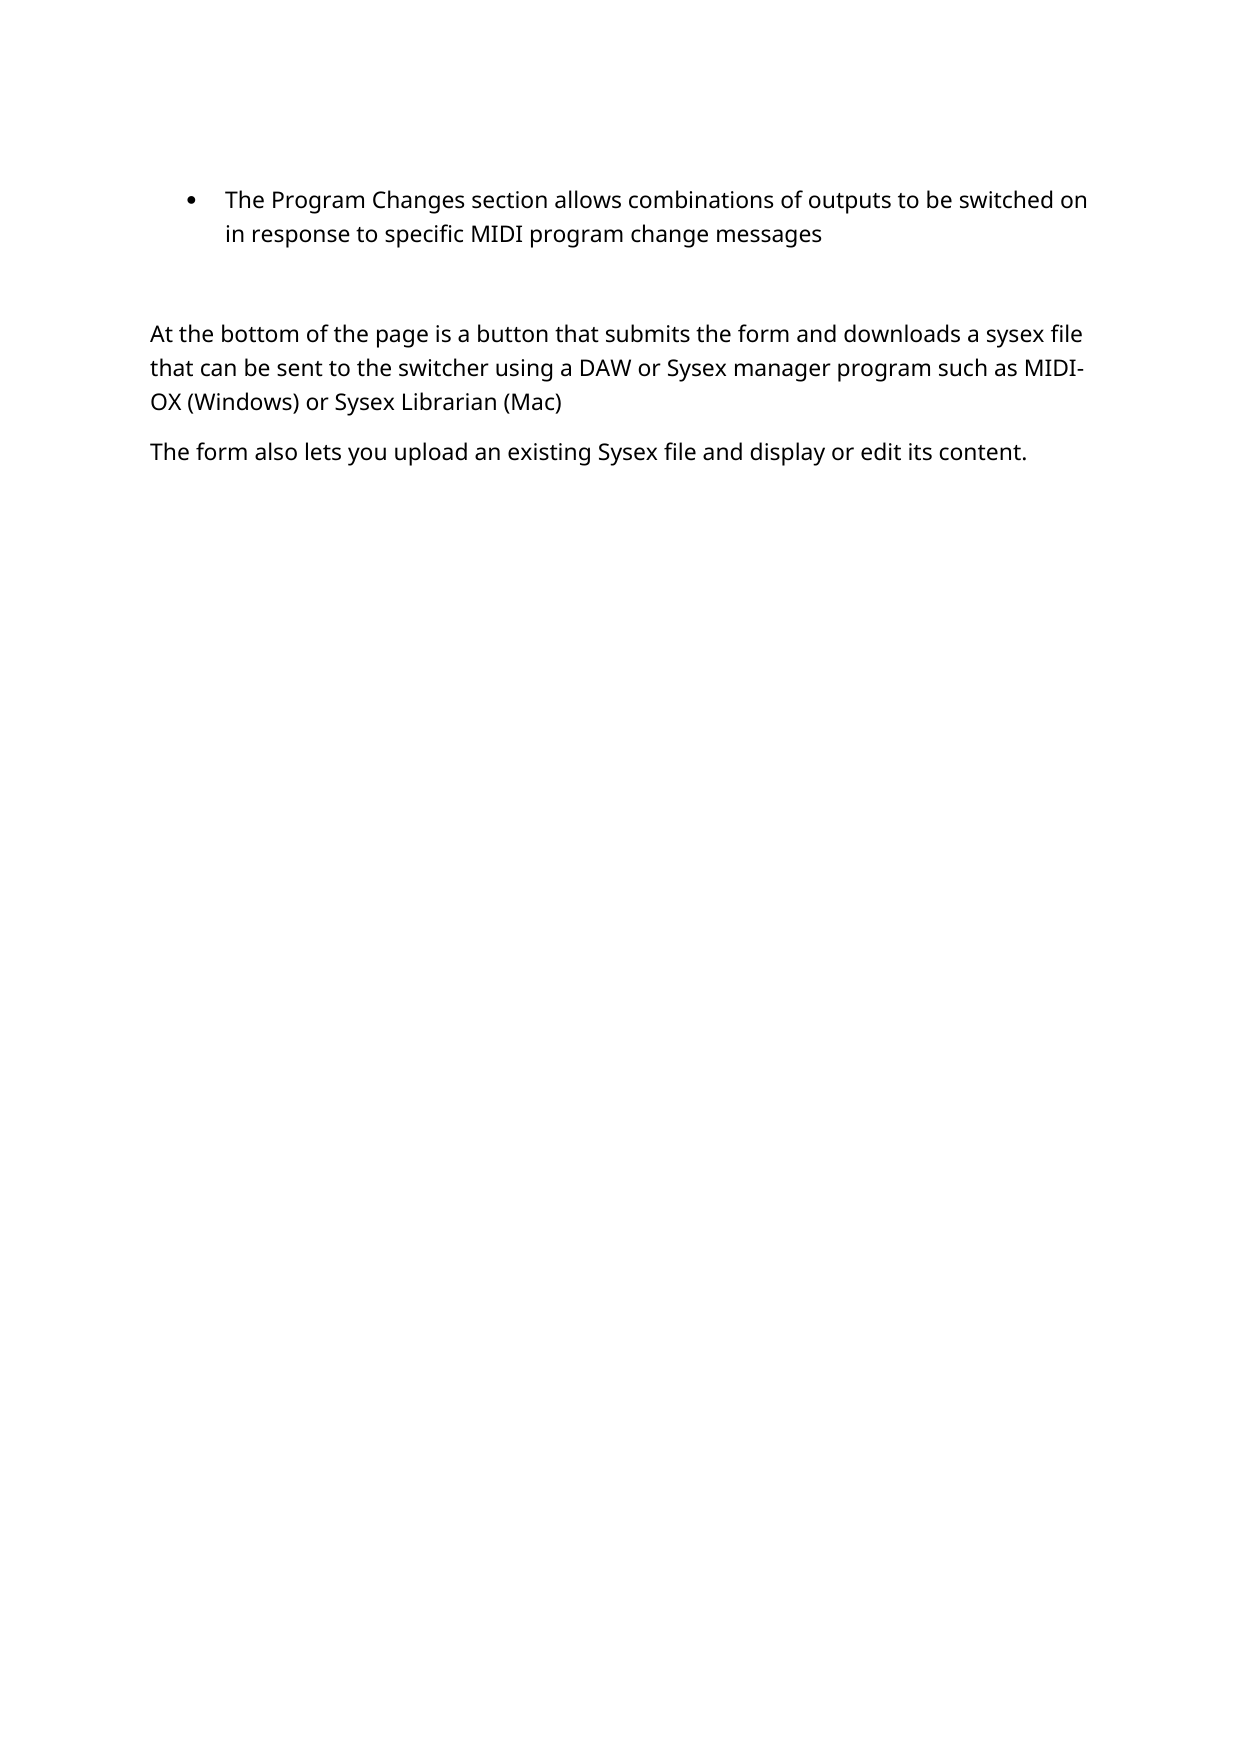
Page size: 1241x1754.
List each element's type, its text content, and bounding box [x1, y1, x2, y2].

list The Program Changes section allows combinations of outputs to be switched on in response to specific MIDI program change messages [187, 184, 1090, 249]
text At the bottom of the page is a button that submits the form and downloads a sysex file that can be sent to the switcher using a DAW or Sysex manager program such as MIDI-OX (Windows) or Sysex Librarian (Mac) [150, 318, 1090, 417]
text The form also lets you upload an existing Sysex file and display or edit its content. [150, 436, 1090, 467]
